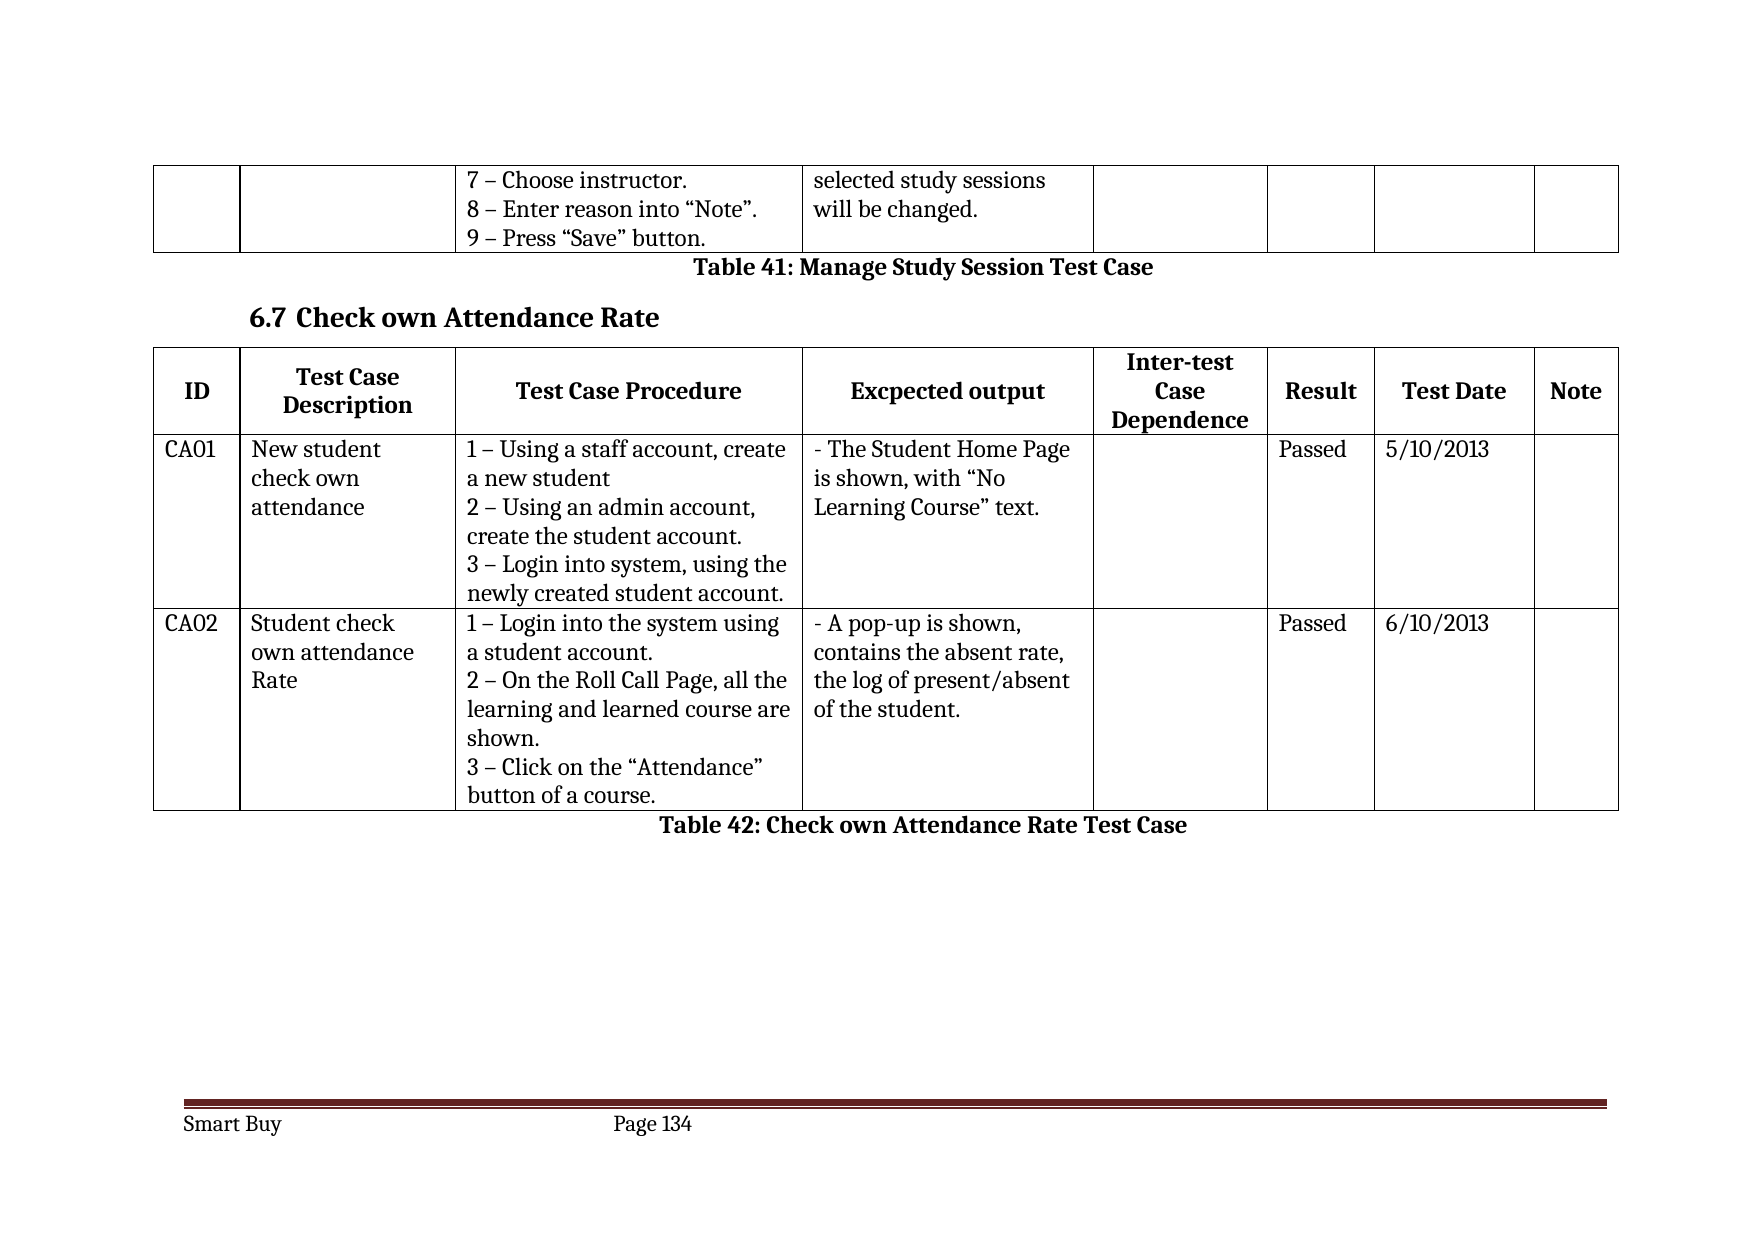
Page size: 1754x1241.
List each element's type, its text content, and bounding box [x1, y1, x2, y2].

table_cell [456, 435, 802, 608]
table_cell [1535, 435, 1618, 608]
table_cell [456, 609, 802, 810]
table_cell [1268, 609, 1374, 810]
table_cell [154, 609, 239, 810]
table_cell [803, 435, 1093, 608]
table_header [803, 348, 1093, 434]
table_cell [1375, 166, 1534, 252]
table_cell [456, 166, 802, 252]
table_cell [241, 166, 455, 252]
list Table 41: Manage Study Session Test Case [240, 253, 1607, 282]
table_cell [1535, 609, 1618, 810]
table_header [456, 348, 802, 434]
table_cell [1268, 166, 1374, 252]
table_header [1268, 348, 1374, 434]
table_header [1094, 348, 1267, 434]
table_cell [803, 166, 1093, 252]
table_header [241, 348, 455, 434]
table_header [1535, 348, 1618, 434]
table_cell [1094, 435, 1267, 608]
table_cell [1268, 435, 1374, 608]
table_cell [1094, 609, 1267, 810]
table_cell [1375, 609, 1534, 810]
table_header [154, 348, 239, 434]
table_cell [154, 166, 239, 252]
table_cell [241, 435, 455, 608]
list Table 42: Check own Attendance Rate Test Case [240, 811, 1607, 840]
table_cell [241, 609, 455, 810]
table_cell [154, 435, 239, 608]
subtitle Check own Attendance Rate [249, 301, 1607, 334]
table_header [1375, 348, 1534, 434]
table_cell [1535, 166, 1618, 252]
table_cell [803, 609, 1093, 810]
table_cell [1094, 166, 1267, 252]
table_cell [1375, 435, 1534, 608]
